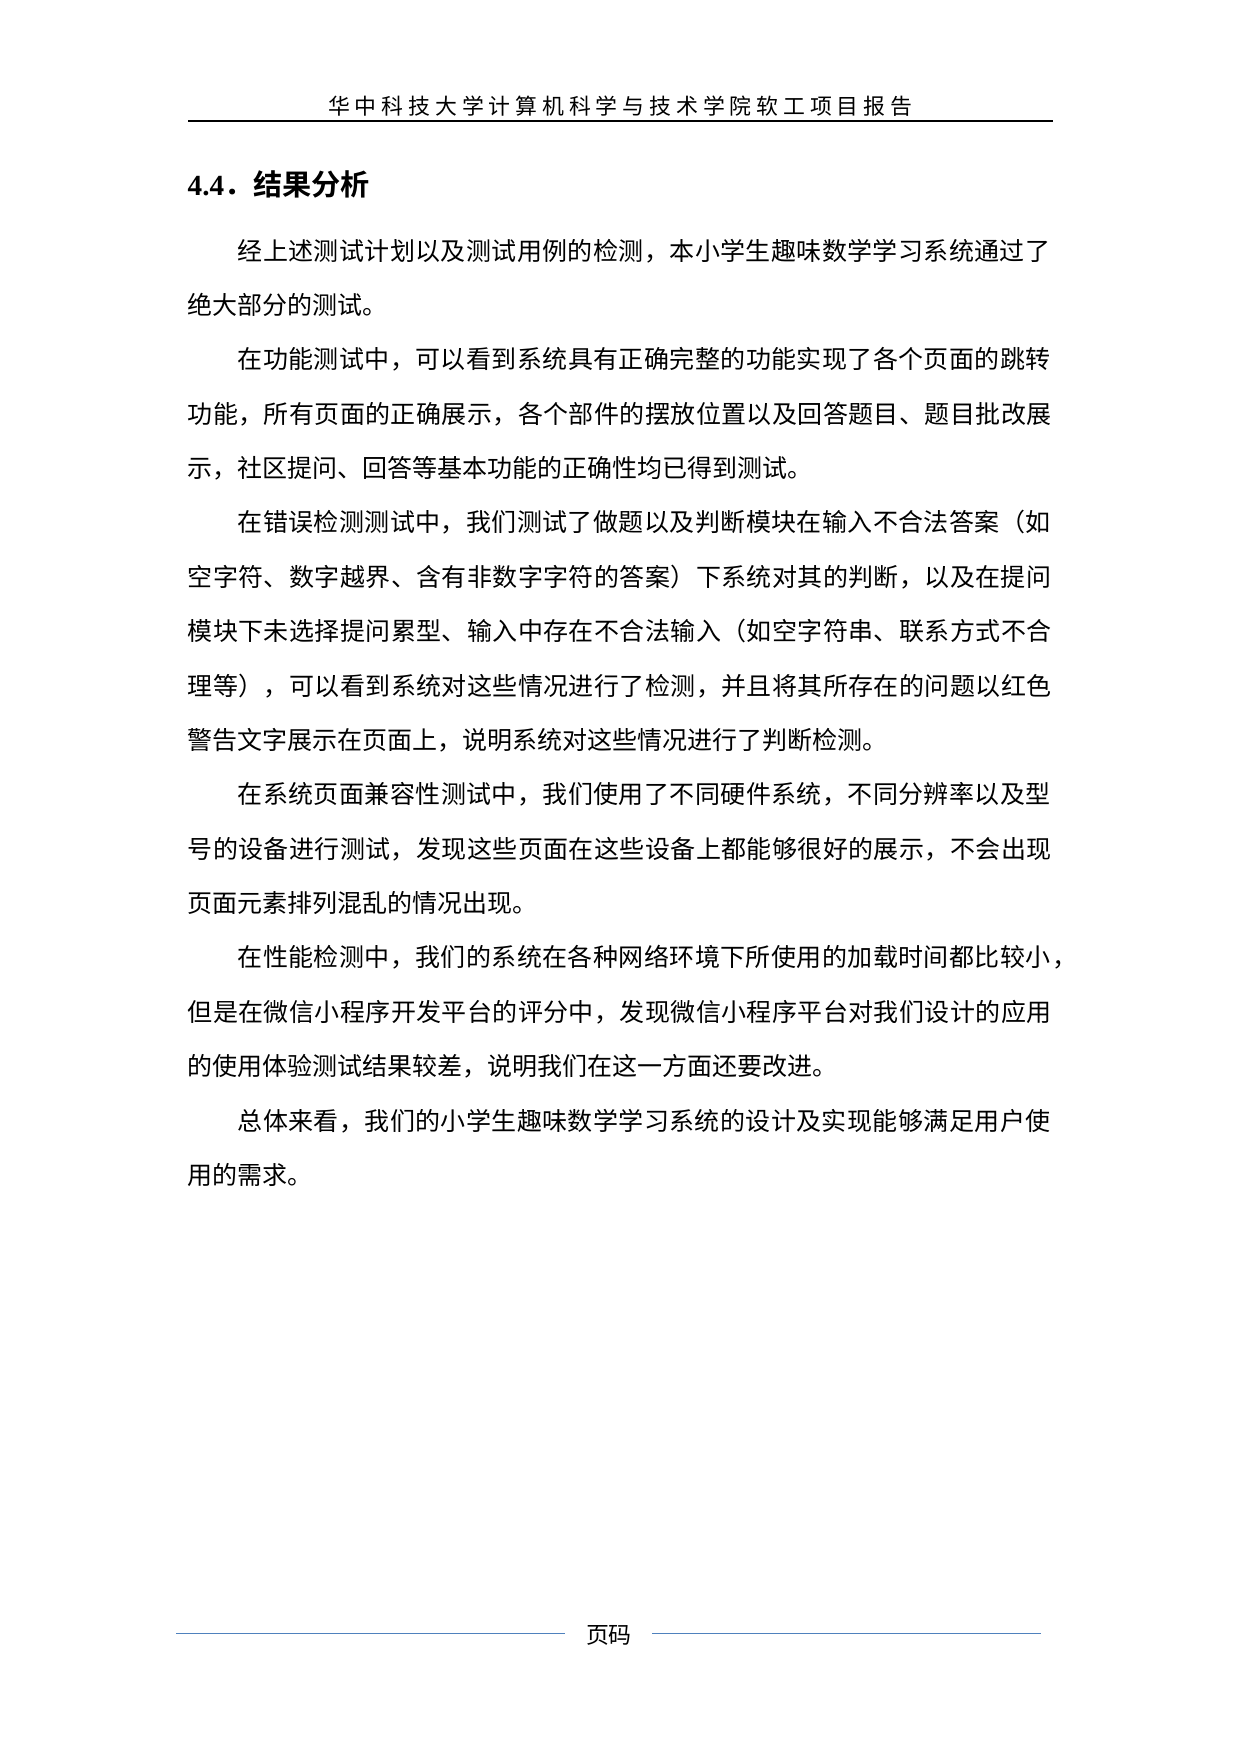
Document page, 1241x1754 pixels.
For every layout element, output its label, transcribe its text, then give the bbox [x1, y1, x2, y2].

text 4.4．结果分析 [187, 162, 1053, 204]
text 在功能测试中，可以看到系统具有正确完整的功能实现了各个页面的跳转功能，所有页面的正确展示，各个部件的摆放位置以及回答题目、题目批改展示，社区提问、回答等基本功能的正确性均已得到测试。 [187, 340, 1053, 485]
text 在系统页面兼容性测试中，我们使用了不同硬件系统，不同分辨率以及型号的设备进行测试，发现这些页面在这些设备上都能够很好的展示，不会出现页面元素排列混乱的情况出现。 [187, 775, 1053, 920]
text 在错误检测测试中，我们测试了做题以及判断模块在输入不合法答案（如空字符、数字越界、含有非数字字符的答案）下系统对其的判断，以及在提问模块下未选择提问累型、输入中存在不合法输入（如空字符串、联系方式不合理等），可以看到系统对这些情况进行了检测，并且将其所存在的问题以红色警告文字展示在页面上，说明系统对这些情况进行了判断检测。 [187, 503, 1053, 757]
text 总体来看，我们的小学生趣味数学学习系统的设计及实现能够满足用户使用的需求。 [187, 1101, 1053, 1192]
text 在性能检测中，我们的系统在各种网络环境下所使用的加载时间都比较小，但是在微信小程序开发平台的评分中，发现微信小程序平台对我们设计的应用的使用体验测试结果较差，说明我们在这一方面还要改进。 [187, 938, 1053, 1083]
text 经上述测试计划以及测试用例的检测，本小学生趣味数学学习系统通过了绝大部分的测试。 [187, 231, 1053, 322]
